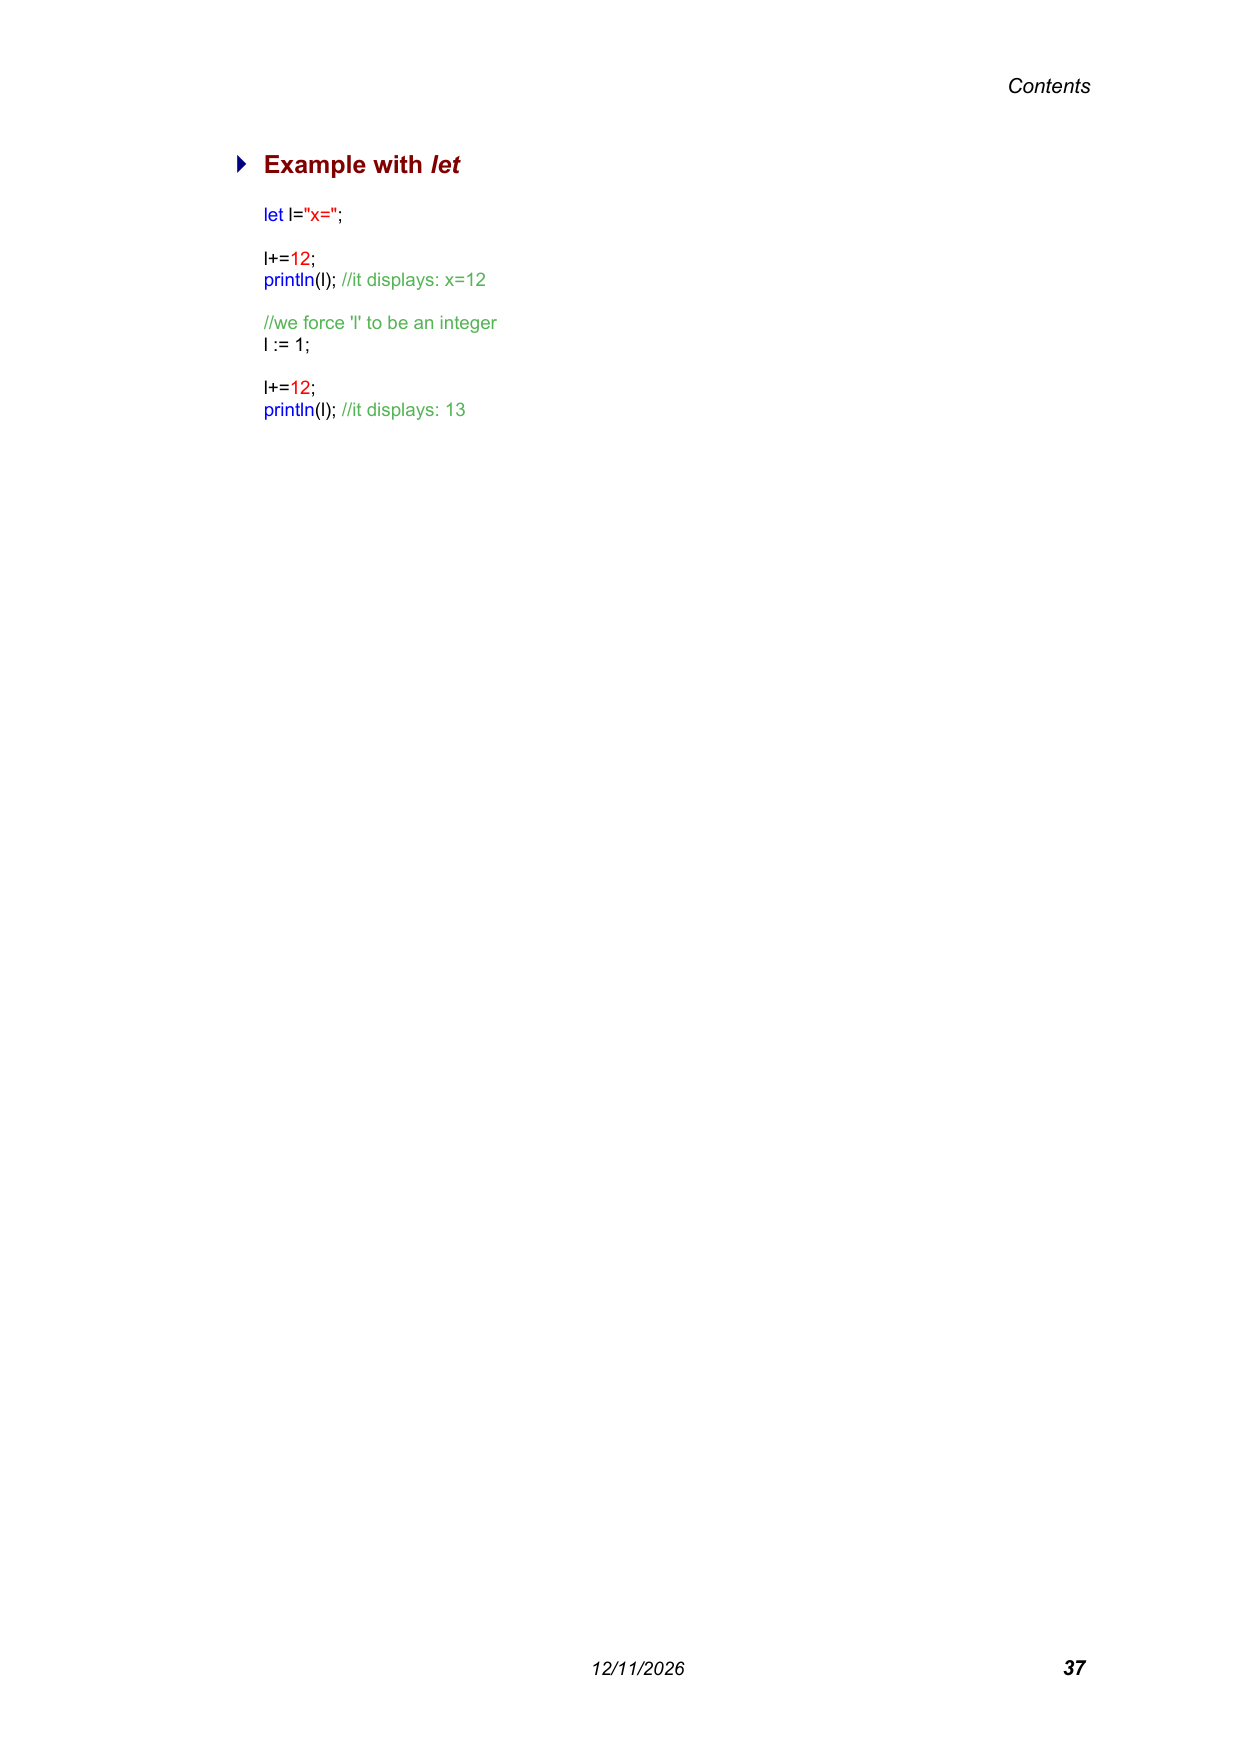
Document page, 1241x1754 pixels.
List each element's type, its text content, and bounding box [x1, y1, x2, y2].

text l := 1; [263, 334, 1090, 355]
text //we force 'l' to be an integer [263, 312, 1090, 334]
text l+=12; [263, 247, 1090, 269]
text println(l); //it displays: 13 [263, 398, 1090, 420]
subtitle Example with let [226, 150, 1090, 179]
text println(l); //it displays: x=12 [263, 269, 1090, 291]
text l+=12; [263, 377, 1090, 398]
text let l="x="; [263, 204, 1090, 226]
